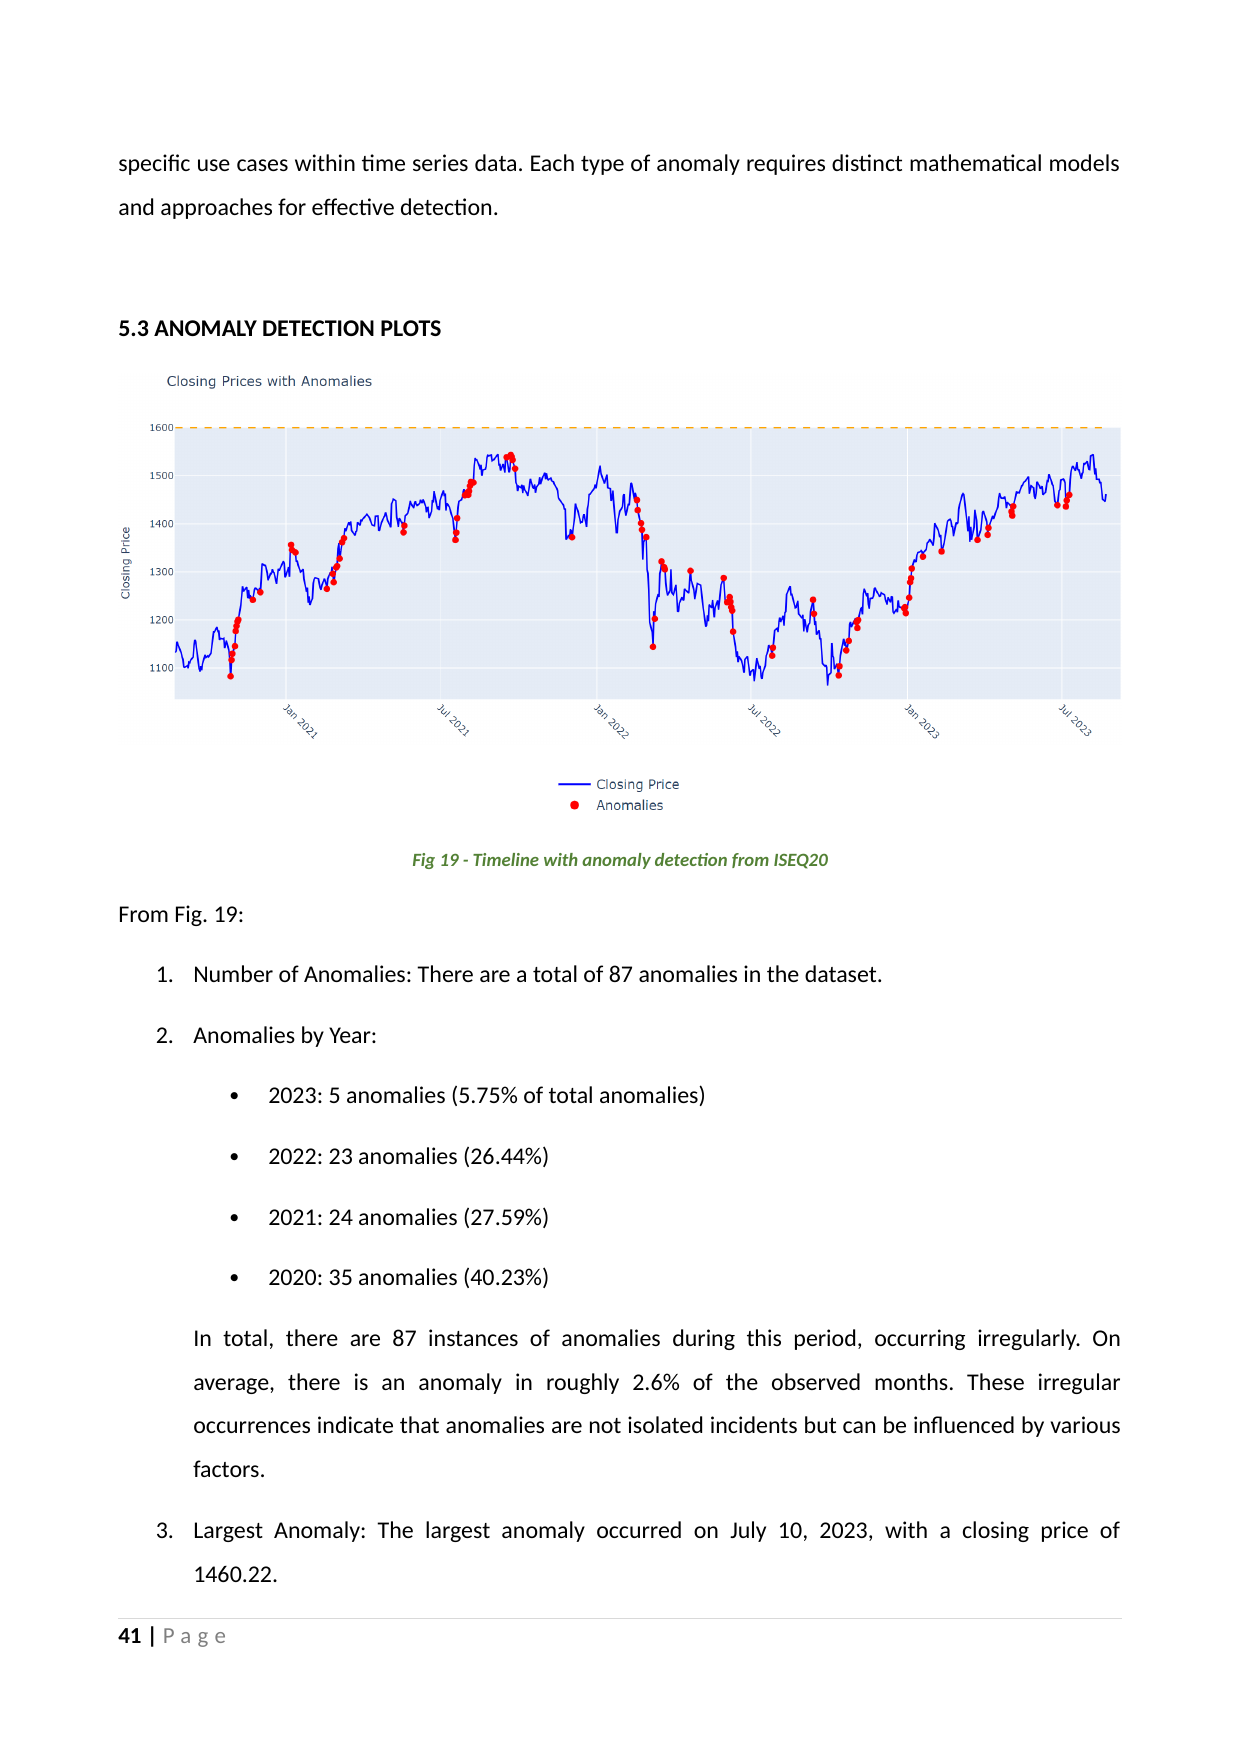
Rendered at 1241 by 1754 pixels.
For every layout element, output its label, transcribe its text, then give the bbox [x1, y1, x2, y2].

picture [118, 373, 1123, 745]
list 2022: 23 anomalies (26.44%) [231, 1141, 1122, 1170]
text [118, 148, 1122, 221]
list 2020: 35 anomalies (40.23%) [231, 1262, 1122, 1291]
text From Fig. 19: [118, 899, 1122, 928]
text Fig 19 - Timeline with anomaly detection from ISEQ20 [118, 848, 1122, 871]
picture [557, 775, 683, 818]
list Number of Anomalies: There are a total of 87 anomalies in the dataset. [156, 959, 1122, 989]
text In total, there are 87 instances of anomalies during this period, occurring irregularly. On average, there is an anomaly in roughly 2.6% of the observed months. These irregular occurrences indicate that anomalies are not isolated incidents but can be influenced by various factors. [193, 1323, 1122, 1483]
list Anomalies by Year: [156, 1020, 1122, 1049]
text 5.3 ANOMALY DETECTION PLOTS [118, 313, 1122, 342]
list 2021: 24 anomalies (27.59%) [231, 1202, 1122, 1231]
list 2023: 5 anomalies (5.75% of total anomalies) [231, 1081, 1122, 1110]
list Largest Anomaly: The largest anomaly occurred on July 10, 2023, with a closing price of 1460.22. [156, 1515, 1122, 1588]
